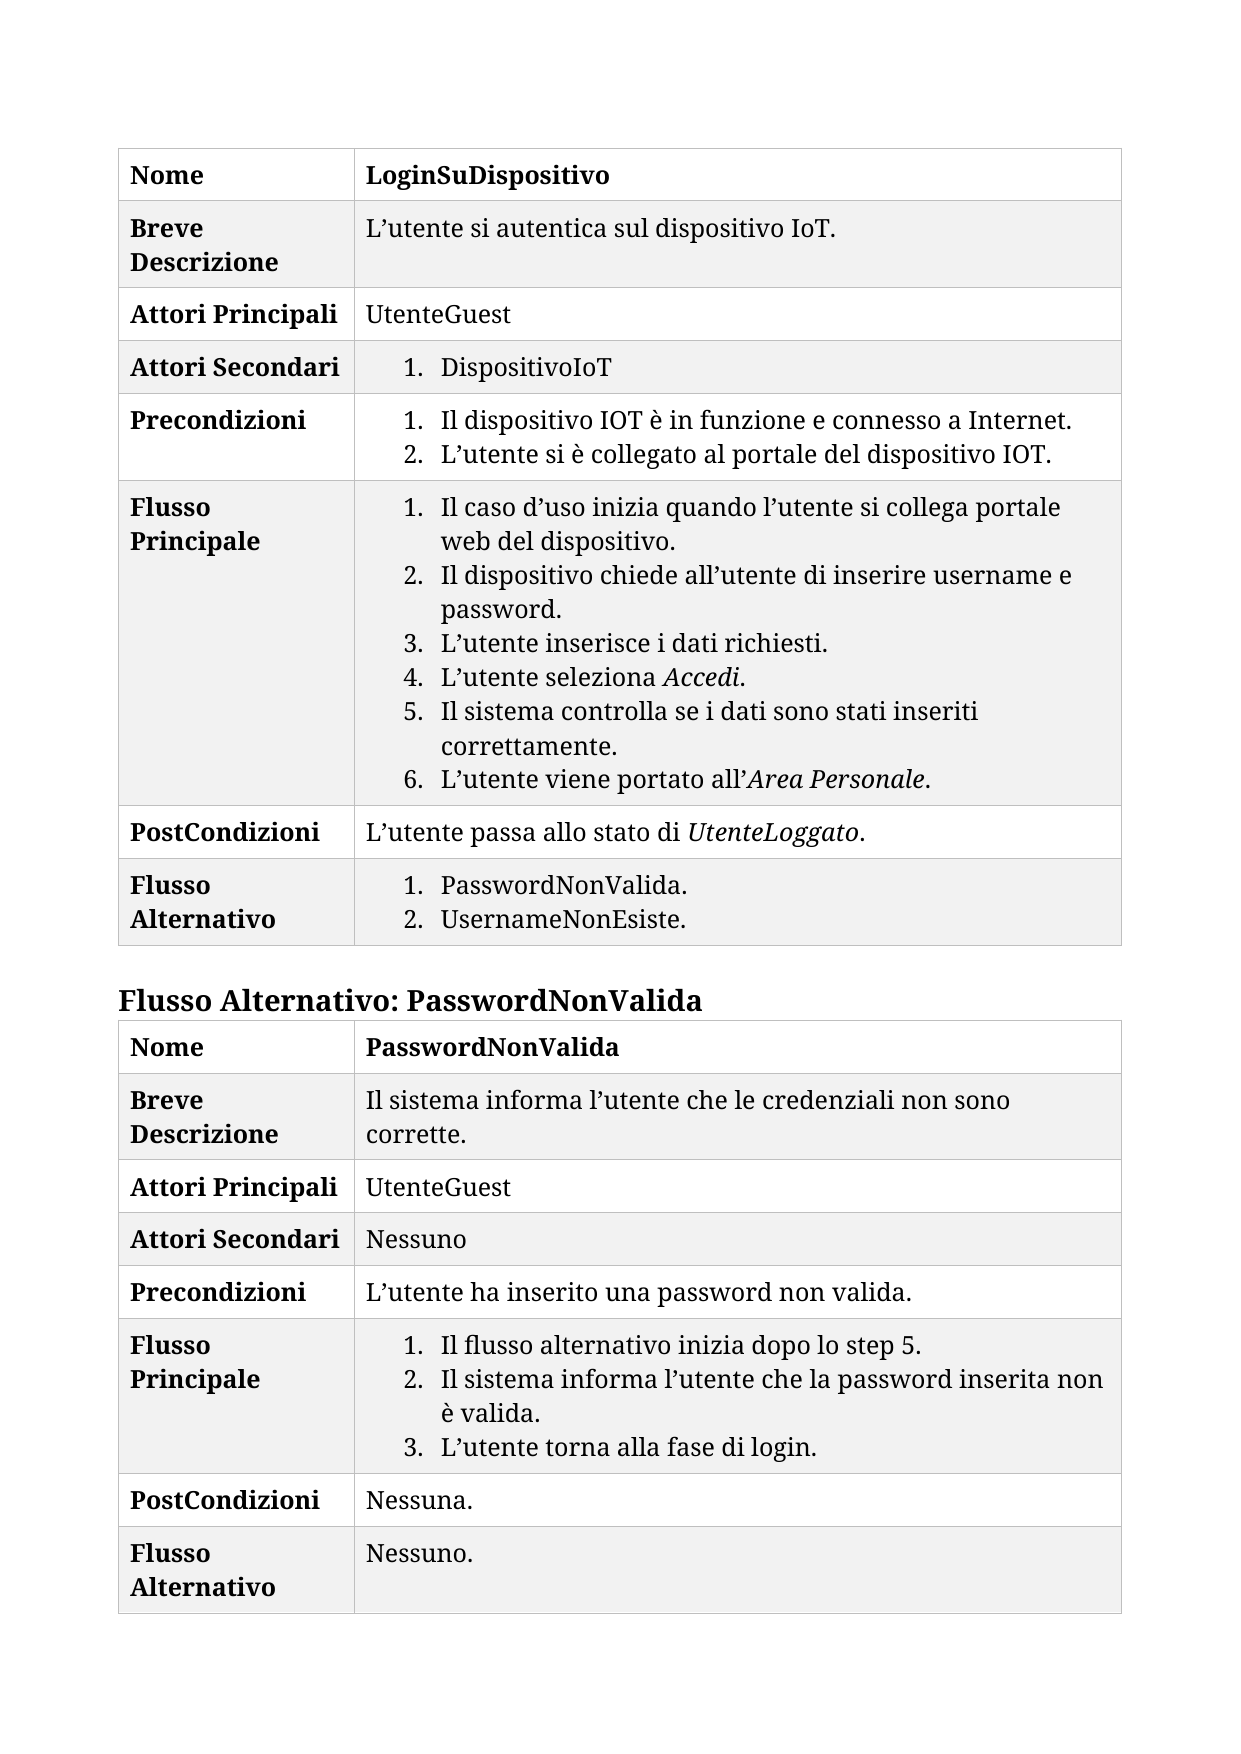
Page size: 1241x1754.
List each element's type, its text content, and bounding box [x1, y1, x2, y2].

table_cell L’utente si autentica sul dispositivo IoT. [355, 201, 1121, 287]
table_cell Attori Principali [119, 288, 354, 340]
table_cell Flusso Principale [119, 1319, 354, 1473]
table_cell Flusso Principale [119, 481, 354, 805]
table_cell Il dispositivo IOT è in funzione e connesso a Internet. L’utente si è collegato al portale del dispositivo IOT. [355, 394, 1121, 480]
table_cell Precondizioni [119, 1266, 354, 1318]
table_cell Il sistema informa l’utente che le credenziali non sono corrette. [355, 1074, 1121, 1159]
table_cell PostCondizioni [119, 806, 354, 858]
table_cell L’utente ha inserito una password non valida. [355, 1266, 1121, 1318]
table_cell Nessuno [355, 1213, 1121, 1265]
table_cell Il flusso alternativo inizia dopo lo step 5. Il sistema informa l’utente che la password inserita non è valida. L’utente torna alla fase di login. [355, 1319, 1121, 1473]
table_cell Breve Descrizione [119, 201, 354, 287]
table_header PasswordNonValida [355, 1021, 1121, 1072]
table_cell Breve Descrizione [119, 1074, 354, 1159]
table_cell UtenteGuest [355, 288, 1121, 340]
table_cell PasswordNonValida. UsernameNonEsiste. [355, 859, 1121, 945]
table_header Nome [119, 149, 354, 200]
table_cell UtenteGuest [355, 1160, 1121, 1212]
table_cell Precondizioni [119, 394, 354, 480]
text Flusso Alternativo: PasswordNonValida [118, 980, 1122, 1019]
table_cell Attori Secondari [119, 1213, 354, 1265]
table_header LoginSuDispositivo [355, 149, 1121, 200]
table_cell Attori Secondari [119, 341, 354, 393]
table_cell Attori Principali [119, 1160, 354, 1212]
table_cell L’utente passa allo stato di UtenteLoggato. [355, 806, 1121, 858]
table_cell Flusso Alternativo [119, 1527, 354, 1612]
table_cell PostCondizioni [119, 1474, 354, 1526]
table_cell Flusso Alternativo [119, 859, 354, 945]
table_cell Nessuno. [355, 1527, 1121, 1612]
table_cell Il caso d’uso inizia quando l’utente si collega portale web del dispositivo. Il dispositivo chiede all’utente di inserire username e password. L’utente inserisce i dati richiesti. L’utente seleziona Accedi. Il sistema controlla se i dati sono stati inseriti correttamente. L’utente viene portato all’Area Personale. [355, 481, 1121, 805]
table_cell DispositivoIoT [355, 341, 1121, 393]
table_header Nome [119, 1021, 354, 1072]
table_cell Nessuna. [355, 1474, 1121, 1526]
